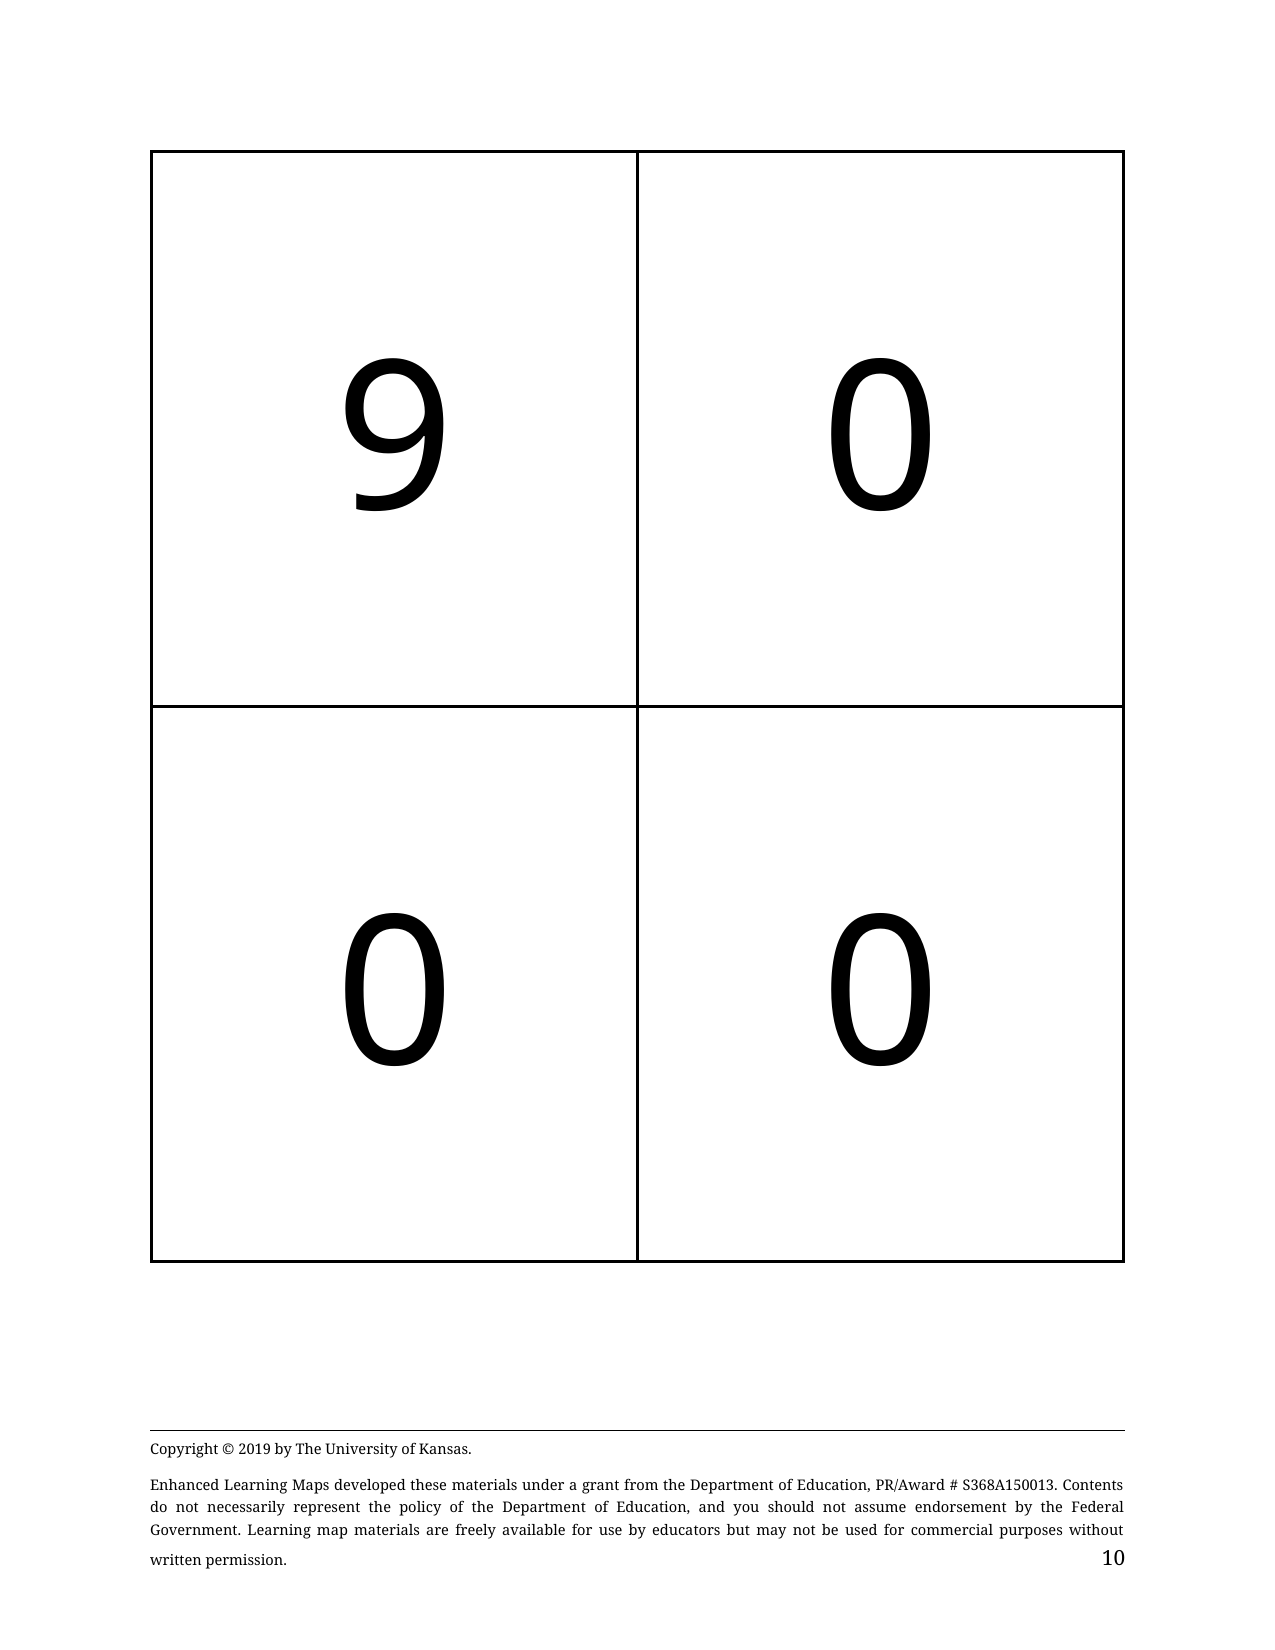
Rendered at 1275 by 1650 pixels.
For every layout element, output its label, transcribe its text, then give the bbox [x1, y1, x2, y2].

table_cell 0 [639, 153, 1122, 705]
table_cell 0 [639, 708, 1122, 1260]
table_cell 0 [153, 708, 636, 1260]
table_cell 9 [153, 153, 636, 705]
